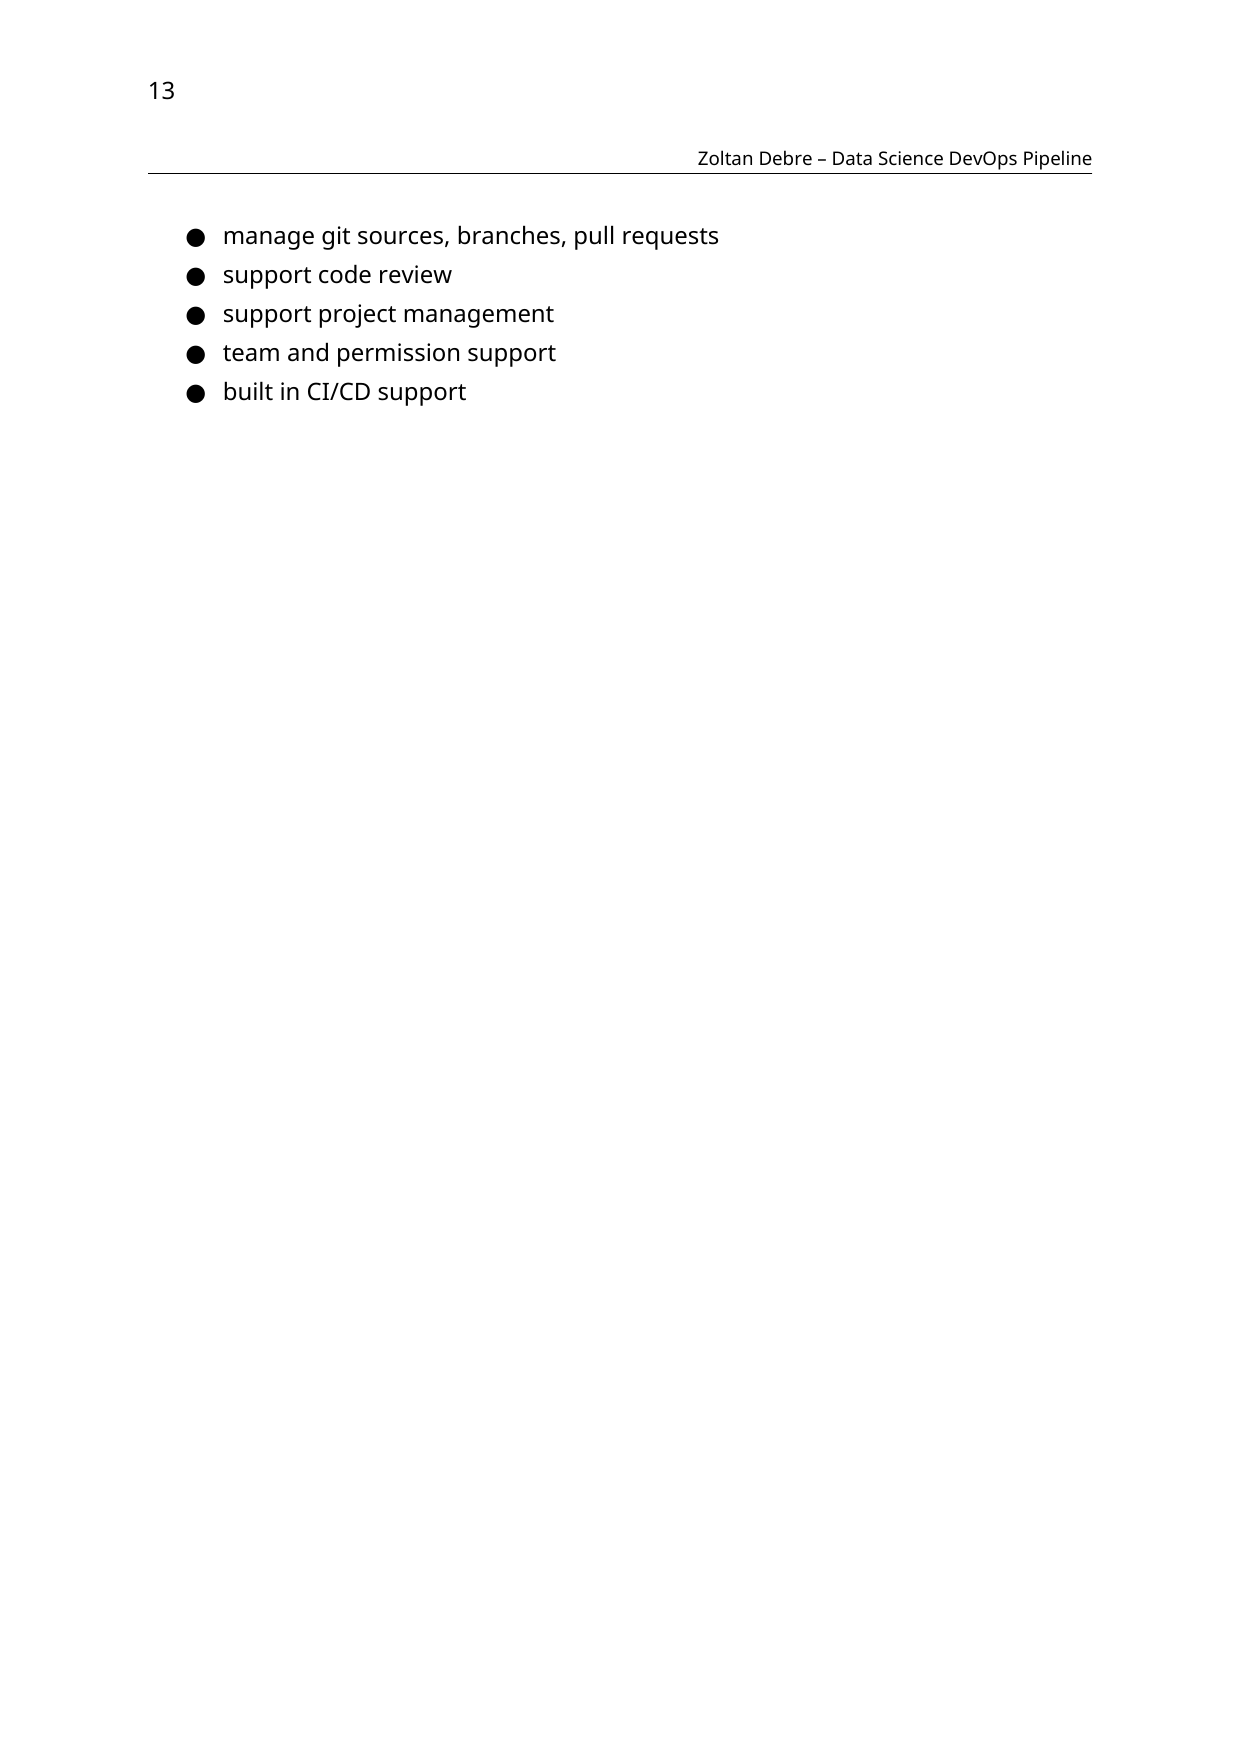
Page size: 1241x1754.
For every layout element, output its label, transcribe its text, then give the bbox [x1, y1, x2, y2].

list manage git sources, branches, pull requests [185, 219, 1092, 251]
list built in CI/CD support [185, 375, 1092, 407]
list support code review [185, 258, 1092, 290]
list team and permission support [185, 336, 1092, 368]
list support project management [185, 297, 1092, 329]
